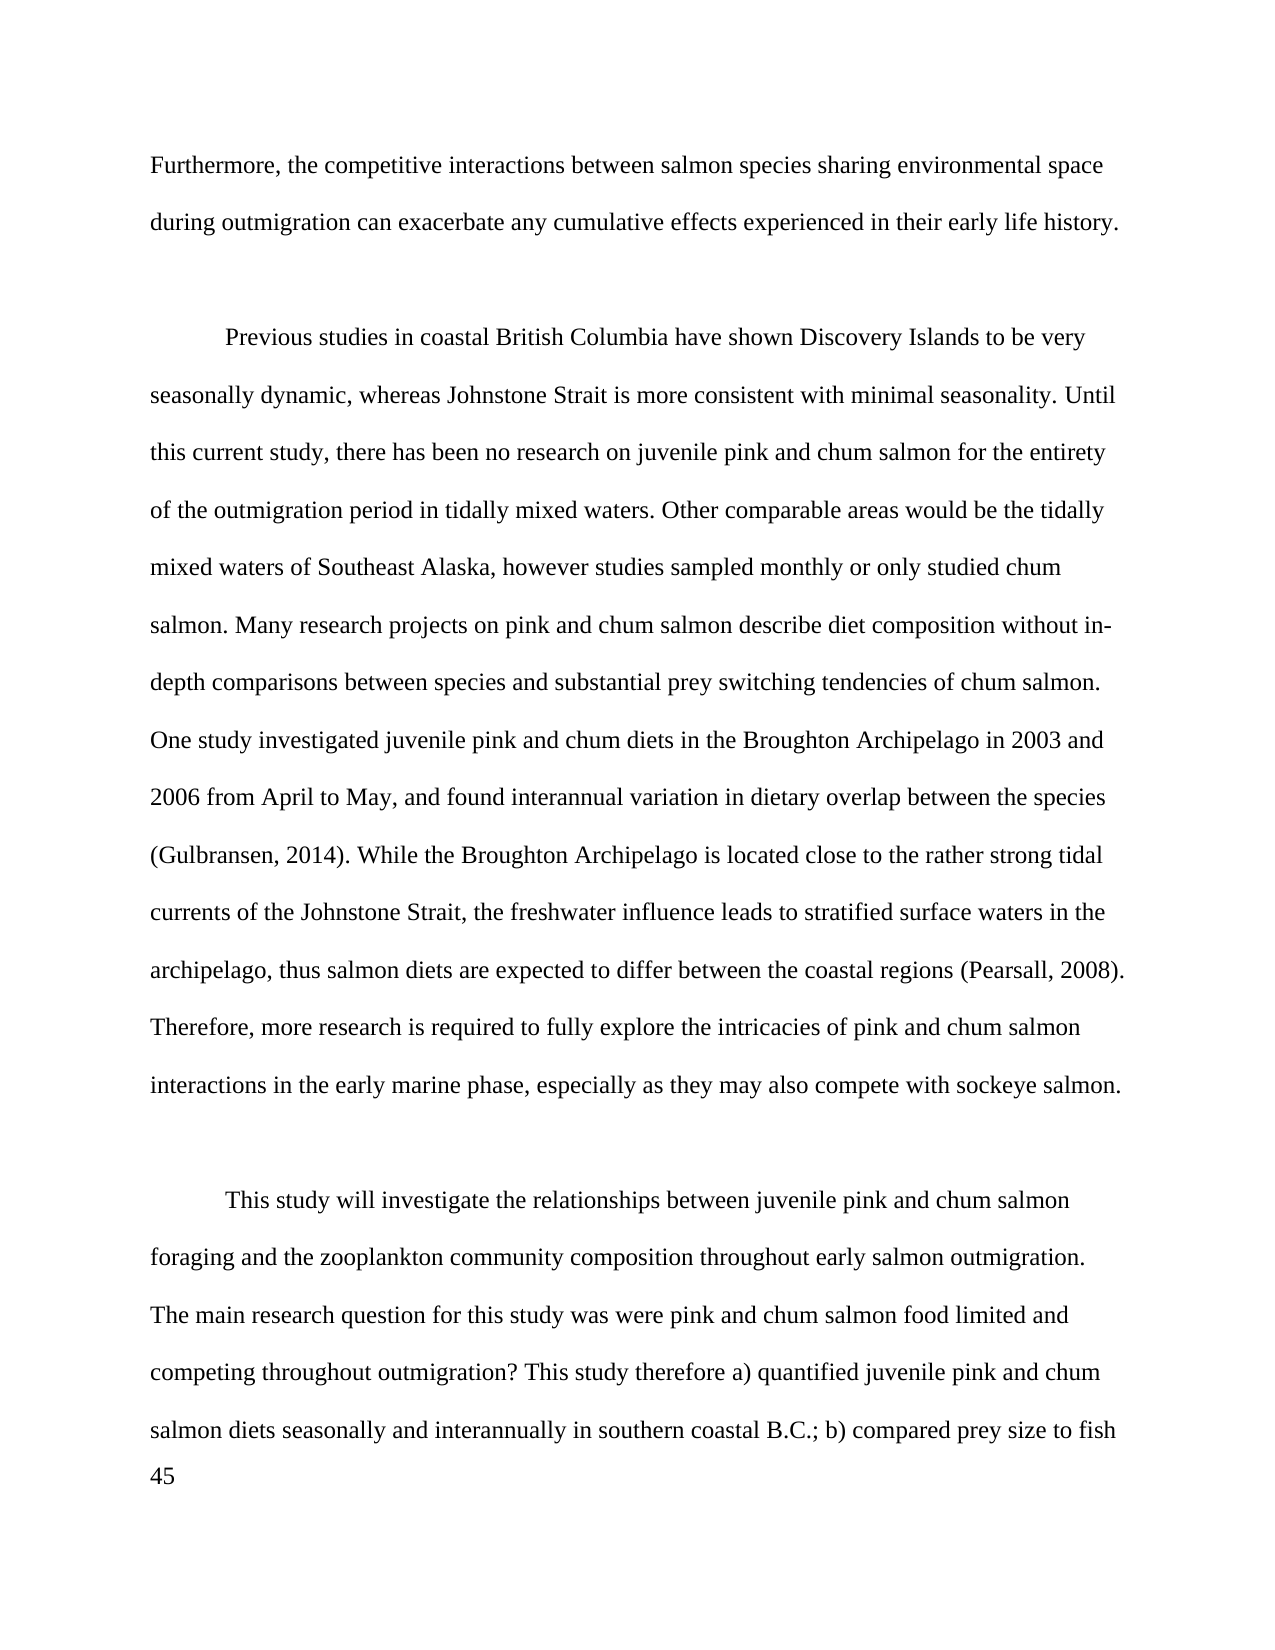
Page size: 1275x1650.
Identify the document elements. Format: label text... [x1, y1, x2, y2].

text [150, 1185, 1125, 1444]
text Previous studies in coastal British Columbia have shown Discovery Islands to be very seasonally dynamic, whereas Johnstone Strait is more consistent with minimal seasonality. Until this current study, there has been no research on juvenile pink and chum salmon for the entirety of the outmigration period in tidally mixed waters. Other comparable areas would be the tidally mixed waters of Southeast Alaska, however studies sampled monthly or only studied chum salmon. Many research projects on pink and chum salmon describe diet composition without in-depth comparisons between species and substantial prey switching tendencies of chum salmon. One study investigated juvenile pink and chum diets in the Broughton Archipelago in 2003 and 2006 from April to May, and found interannual variation in dietary overlap between the species (Gulbransen, 2014). While the Broughton Archipelago is located close to the rather strong tidal currents of the Johnstone Strait, the freshwater influence leads to stratified surface waters in the archipelago, thus salmon diets are expected to differ between the coastal regions (Pearsall, 2008). Therefore, more research is required to fully explore the intricacies of pink and chum salmon interactions in the early marine phase, especially as they may also compete with sockeye salmon. [150, 322, 1125, 1099]
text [150, 150, 1125, 236]
